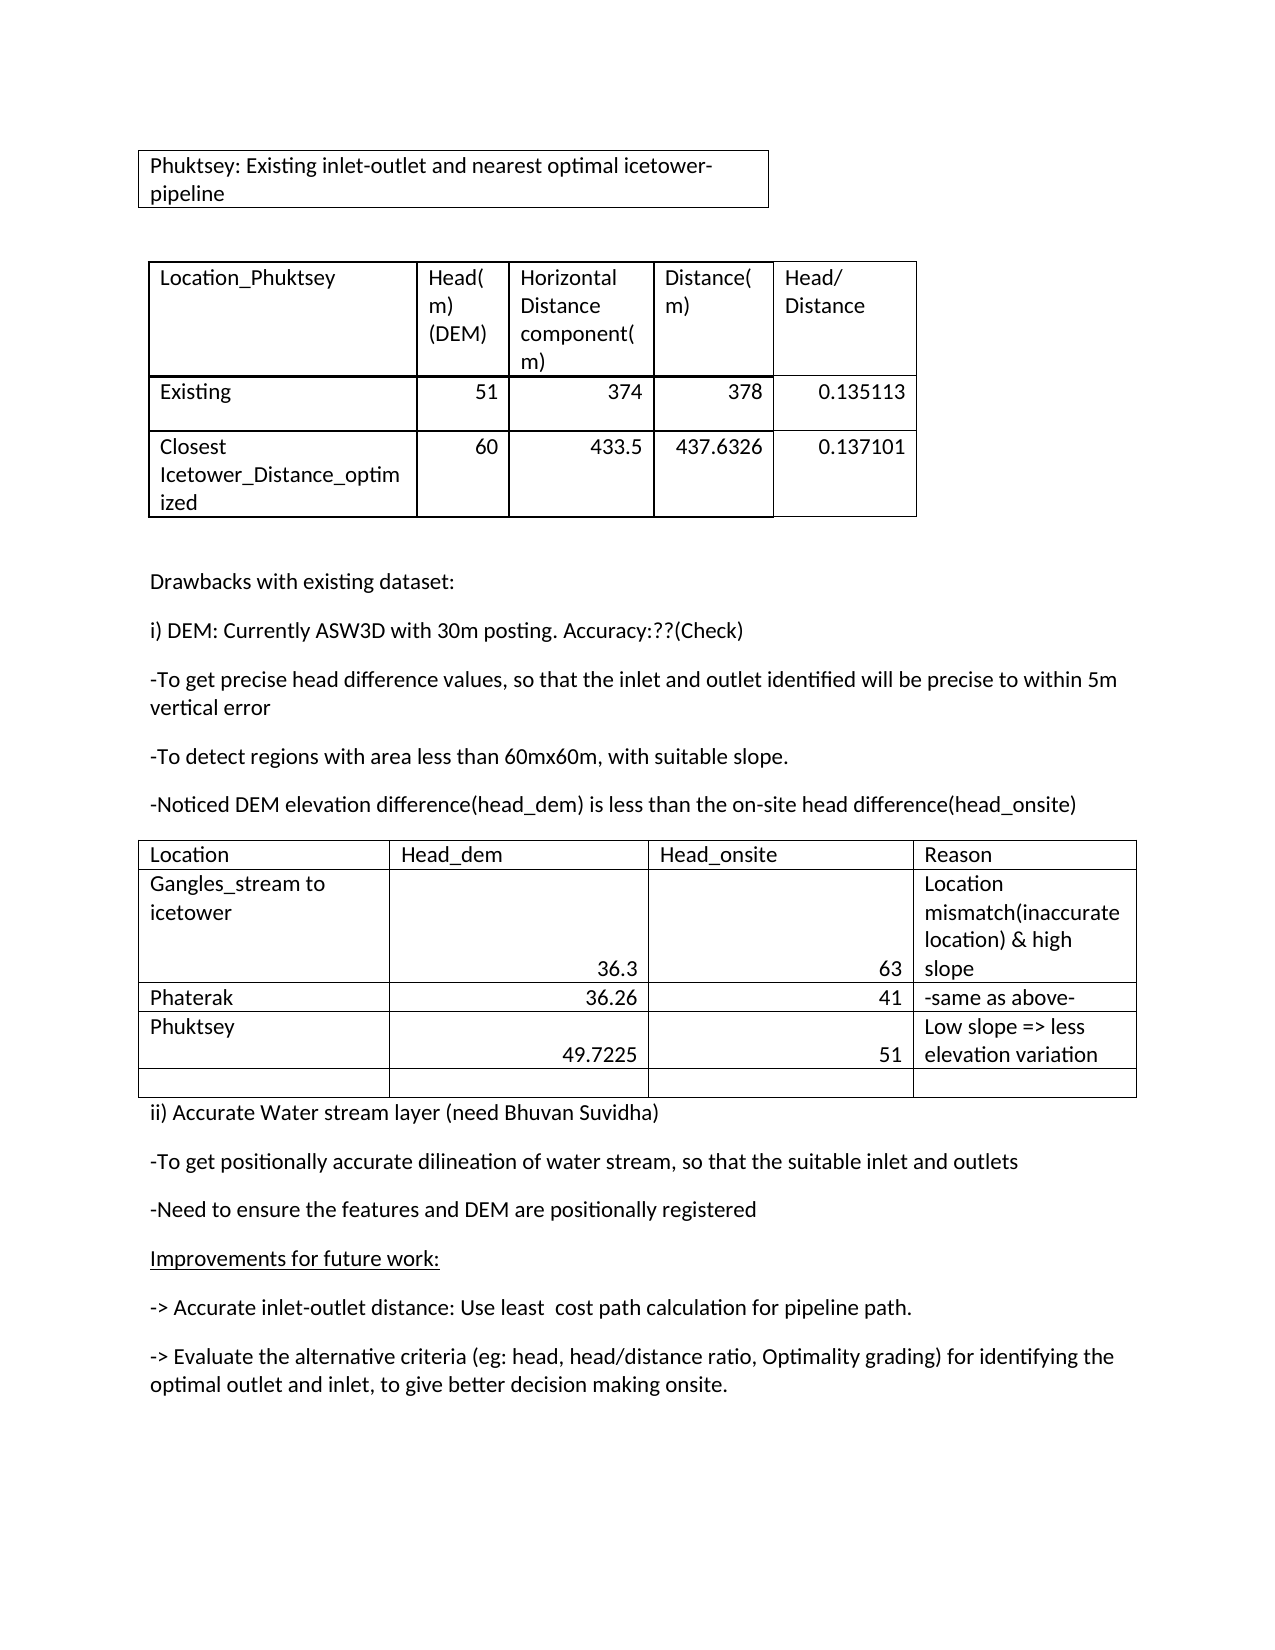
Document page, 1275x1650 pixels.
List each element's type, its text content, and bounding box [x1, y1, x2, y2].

text -To get precise head difference values, so that the inlet and outlet identified will be precise to within 5m vertical error [150, 665, 1125, 721]
table_header Head_dem [390, 841, 648, 868]
table_cell Phaterak [139, 983, 389, 1011]
text -To get positionally accurate dilineation of water stream, so that the suitable inlet and outlets [150, 1147, 1125, 1175]
table_header Reason [914, 841, 1136, 868]
table_cell 63 [649, 870, 913, 982]
table_cell Existing [150, 378, 416, 430]
text Drawbacks with existing dataset: [150, 567, 1125, 595]
table_cell 51 [649, 1012, 913, 1068]
table_cell 0.135113 [774, 376, 916, 430]
table_cell Phuktsey: Existing inlet-outlet and nearest optimal icetower-pipeline [139, 151, 768, 207]
text -> Accurate inlet-outlet distance: Use least cost path calculation for pipeline path. [150, 1293, 1125, 1321]
text i) DEM: Currently ASW3D with 30m posting. Accuracy:??(Check) [150, 616, 1125, 644]
table_cell 49.7225 [390, 1012, 648, 1068]
table_cell [139, 1069, 389, 1097]
table_cell 0.137101 [774, 431, 916, 516]
table_header Location [139, 841, 389, 868]
table_cell 433.5 [510, 432, 653, 516]
table_cell Low slope => less elevation variation [914, 1012, 1136, 1068]
table_cell Location mismatch(inaccurate location) & high slope [914, 870, 1136, 982]
table_cell 374 [510, 378, 653, 430]
table_cell 51 [418, 378, 508, 430]
text -Noticed DEM elevation difference(head_dem) is less than the on-site head difference(head_onsite) [150, 791, 1125, 819]
table_cell 41 [649, 983, 913, 1011]
table_header Distance(m) [655, 263, 773, 375]
table_cell Closest Icetower_Distance_optimized [150, 432, 416, 516]
table_cell 437.6326 [655, 432, 773, 516]
text -> Evaluate the alternative criteria (eg: head, head/distance ratio, Optimality grading) for identifying the optimal outlet and inlet, to give better decision making onsite. [150, 1342, 1125, 1398]
table_cell 60 [418, 432, 508, 516]
table_cell 36.3 [390, 870, 648, 982]
table_cell 36.26 [390, 983, 648, 1011]
table_header Location_Phuktsey [150, 263, 416, 375]
table_cell Phuktsey [139, 1012, 389, 1068]
table_cell [914, 1069, 1136, 1097]
text -Need to ensure the features and DEM are positionally registered [150, 1196, 1125, 1224]
text Improvements for future work: [150, 1244, 1125, 1272]
table_cell -same as above- [914, 983, 1136, 1011]
table_header Horizontal Distance component(m) [510, 263, 653, 375]
table_cell [390, 1069, 648, 1097]
table_header Head/Distance [774, 262, 916, 375]
table_cell [649, 1069, 913, 1097]
text -To detect regions with area less than 60mx60m, with suitable slope. [150, 742, 1125, 770]
text ii) Accurate Water stream layer (need Bhuvan Suvidha) [150, 1098, 1125, 1126]
table_header Head(m) (DEM) [418, 263, 508, 375]
table_cell 378 [655, 378, 773, 430]
table_header Head_onsite [649, 841, 913, 868]
table_cell Gangles_stream to icetower [139, 870, 389, 982]
